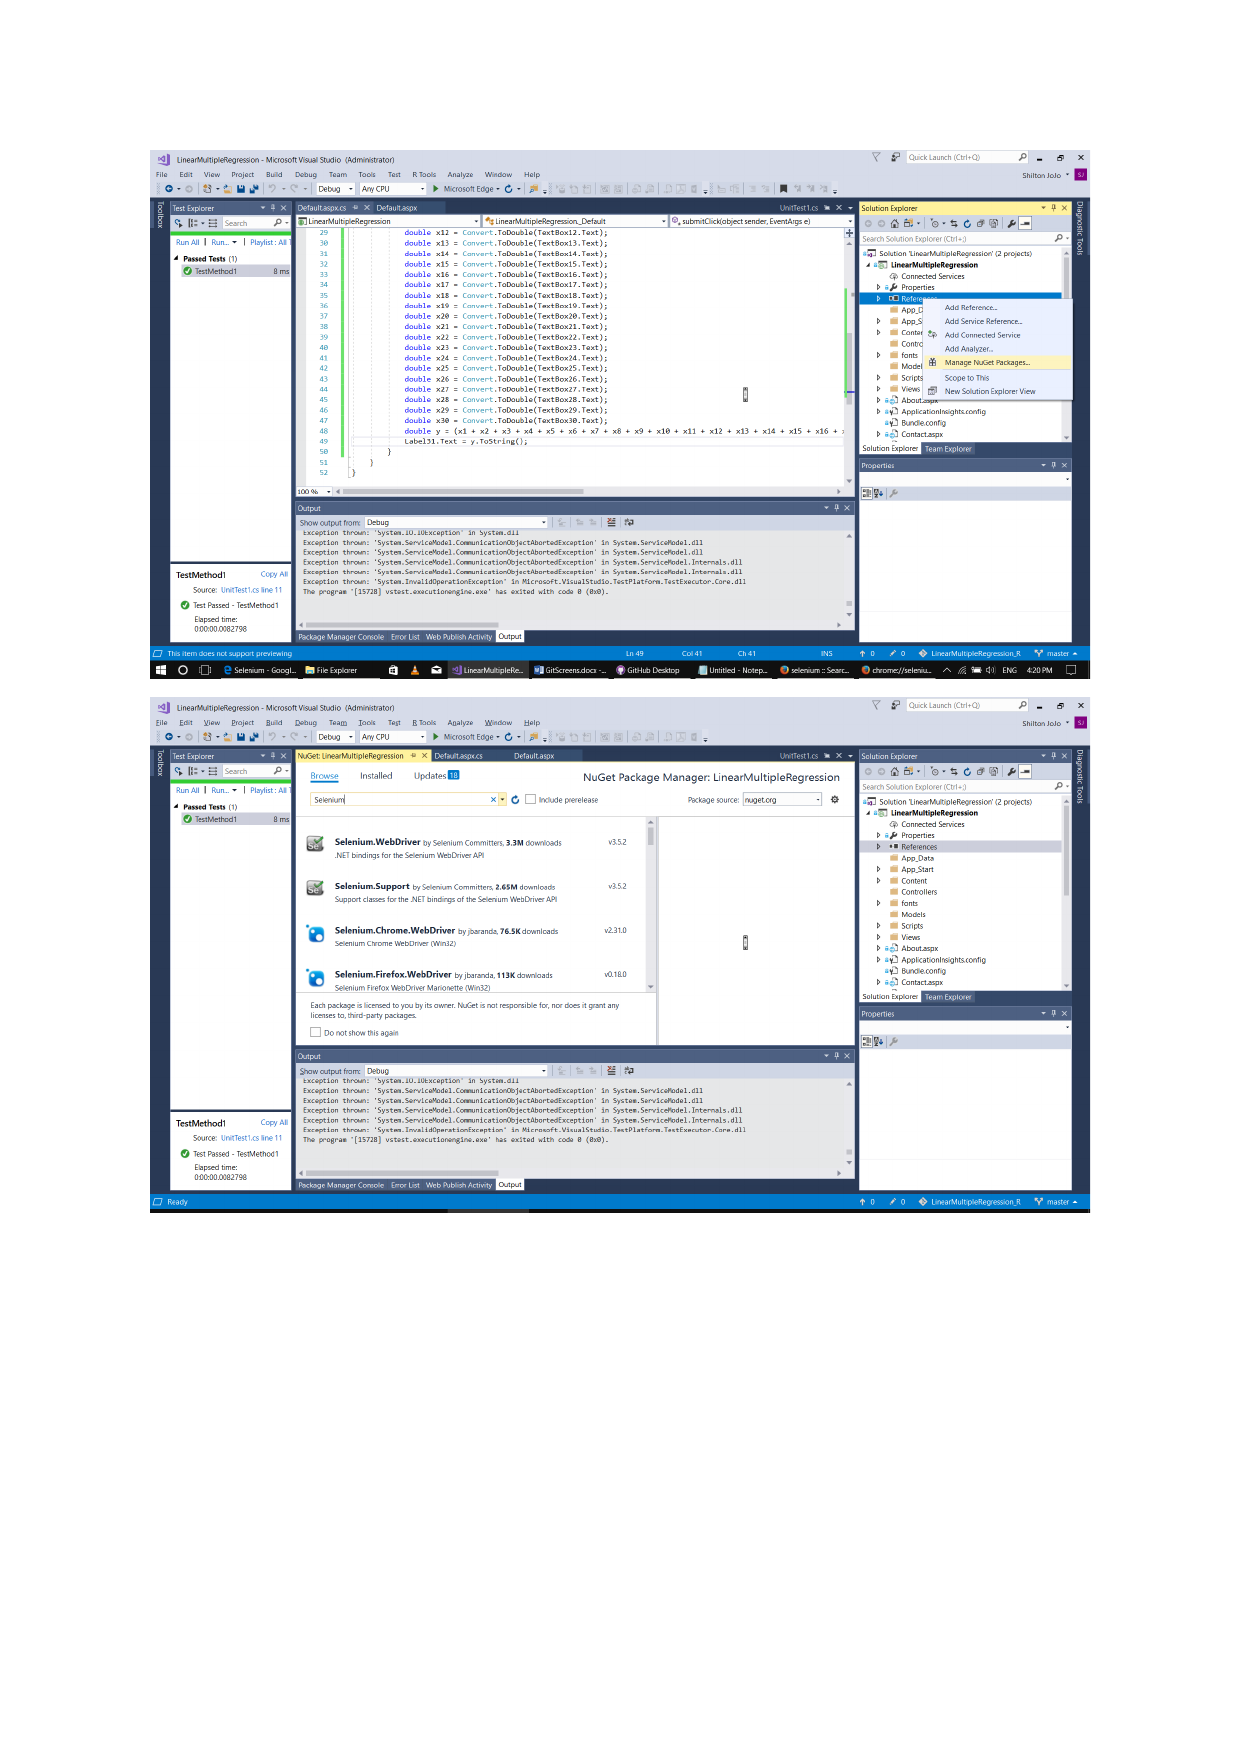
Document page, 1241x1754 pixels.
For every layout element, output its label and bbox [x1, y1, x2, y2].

picture [150, 697, 1091, 1213]
picture [150, 150, 1091, 679]
